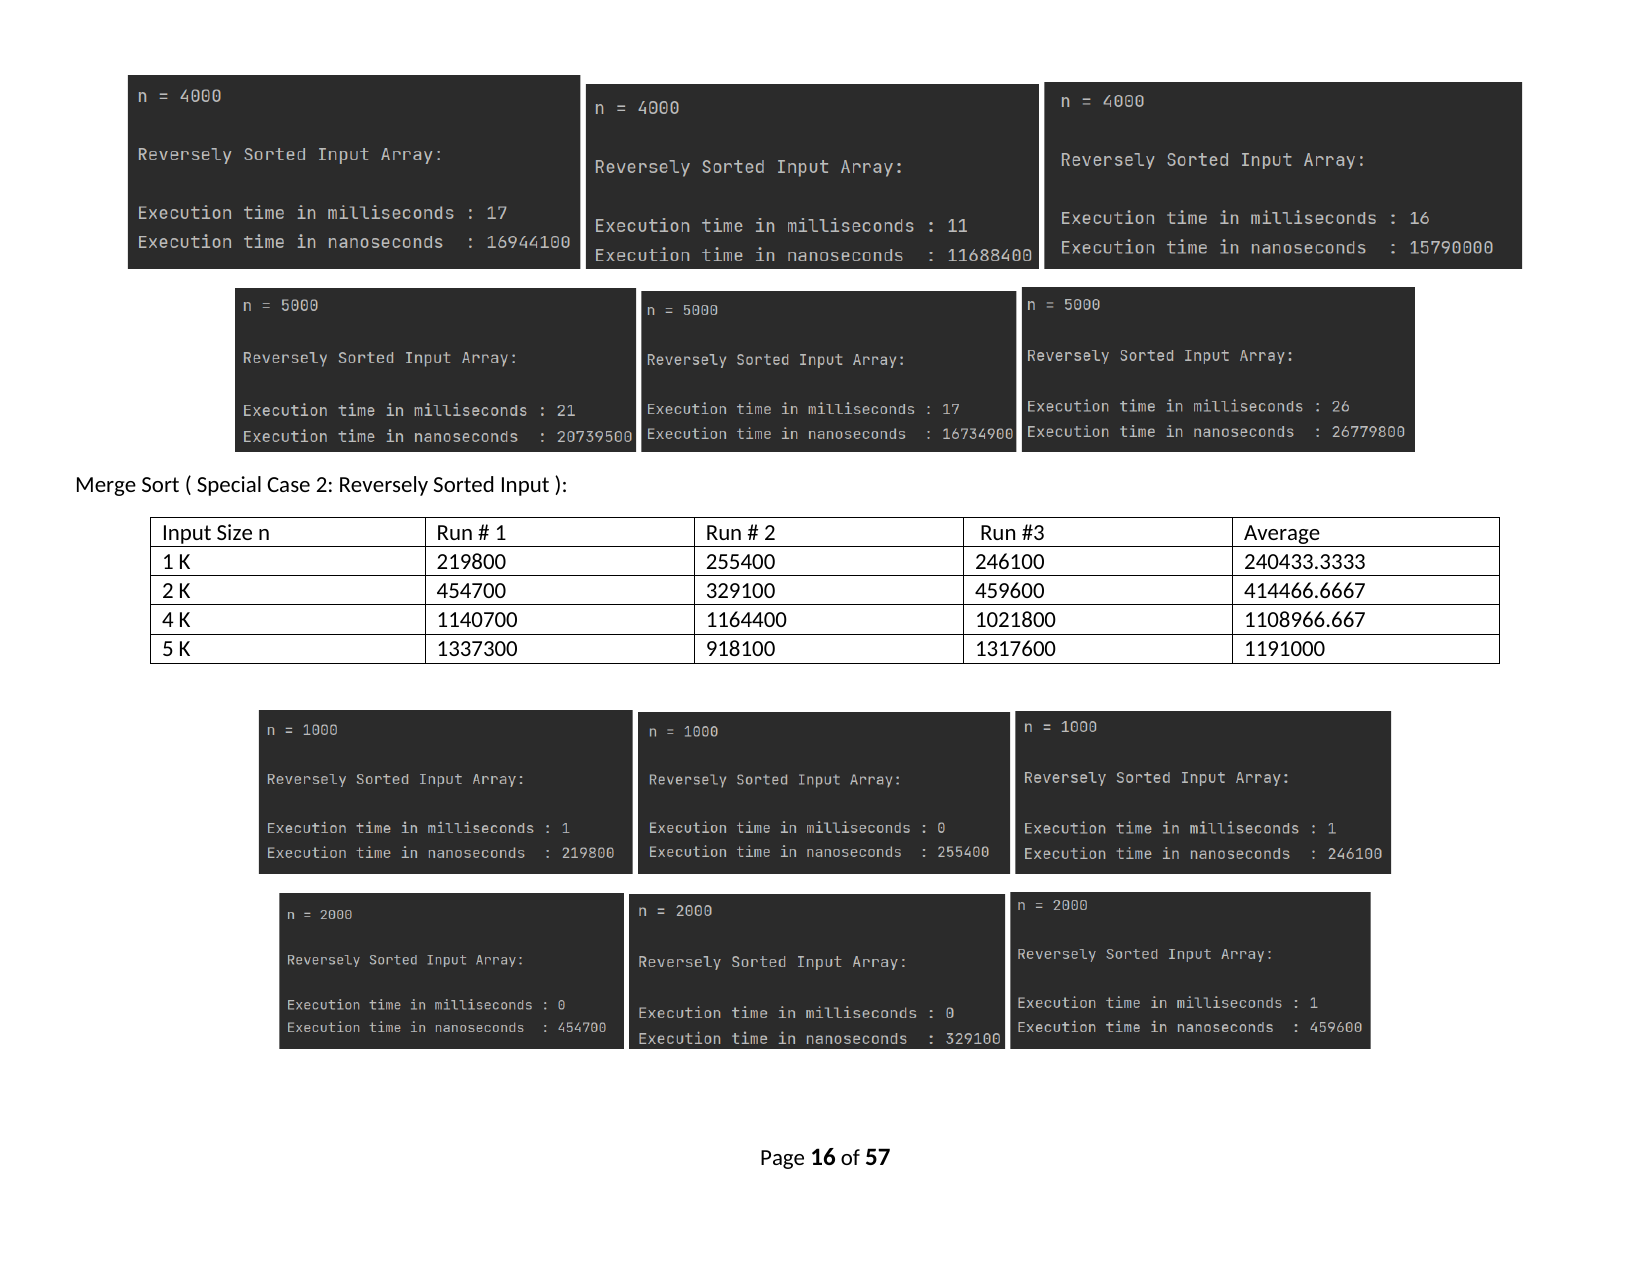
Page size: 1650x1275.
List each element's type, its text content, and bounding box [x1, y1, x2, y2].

table_cell 219800 [426, 547, 694, 575]
picture [1044, 82, 1523, 269]
table_cell 1108966.667 [1233, 605, 1499, 633]
table_cell 255400 [695, 547, 963, 575]
table_cell 454700 [426, 576, 694, 604]
picture [1015, 711, 1392, 874]
picture [585, 84, 1039, 269]
picture [279, 893, 624, 1049]
table_cell 414466.6667 [1233, 576, 1499, 604]
table_cell 5 K [151, 635, 425, 662]
picture [1021, 287, 1415, 452]
picture [1010, 892, 1371, 1049]
text Merge Sort ( Special Case 2: Reversely Sorted Input ): [75, 470, 1575, 498]
table_header Average [1233, 518, 1499, 546]
table_header Run # 2 [695, 518, 963, 546]
table_cell 246100 [964, 547, 1232, 575]
table_cell 459600 [964, 576, 1232, 604]
table_cell 918100 [695, 635, 963, 662]
table_header Run #3 [964, 518, 1232, 546]
table_cell 1337300 [426, 635, 694, 662]
table_cell 329100 [695, 576, 963, 604]
table_cell 1140700 [426, 605, 694, 633]
picture [629, 894, 1005, 1049]
table_header Run # 1 [426, 518, 694, 546]
table_header Input Size n [151, 518, 425, 546]
picture [127, 75, 581, 269]
picture [235, 288, 637, 452]
table_cell 2 K [151, 576, 425, 604]
picture [641, 291, 1017, 452]
picture [638, 712, 1011, 874]
table_cell 240433.3333 [1233, 547, 1499, 575]
table_cell 1021800 [964, 605, 1232, 633]
picture [258, 710, 633, 874]
table_cell 1191000 [1233, 635, 1499, 662]
table_cell 1 K [151, 547, 425, 575]
table_cell 4 K [151, 605, 425, 633]
table_cell 1317600 [964, 635, 1232, 662]
table_cell 1164400 [695, 605, 963, 633]
